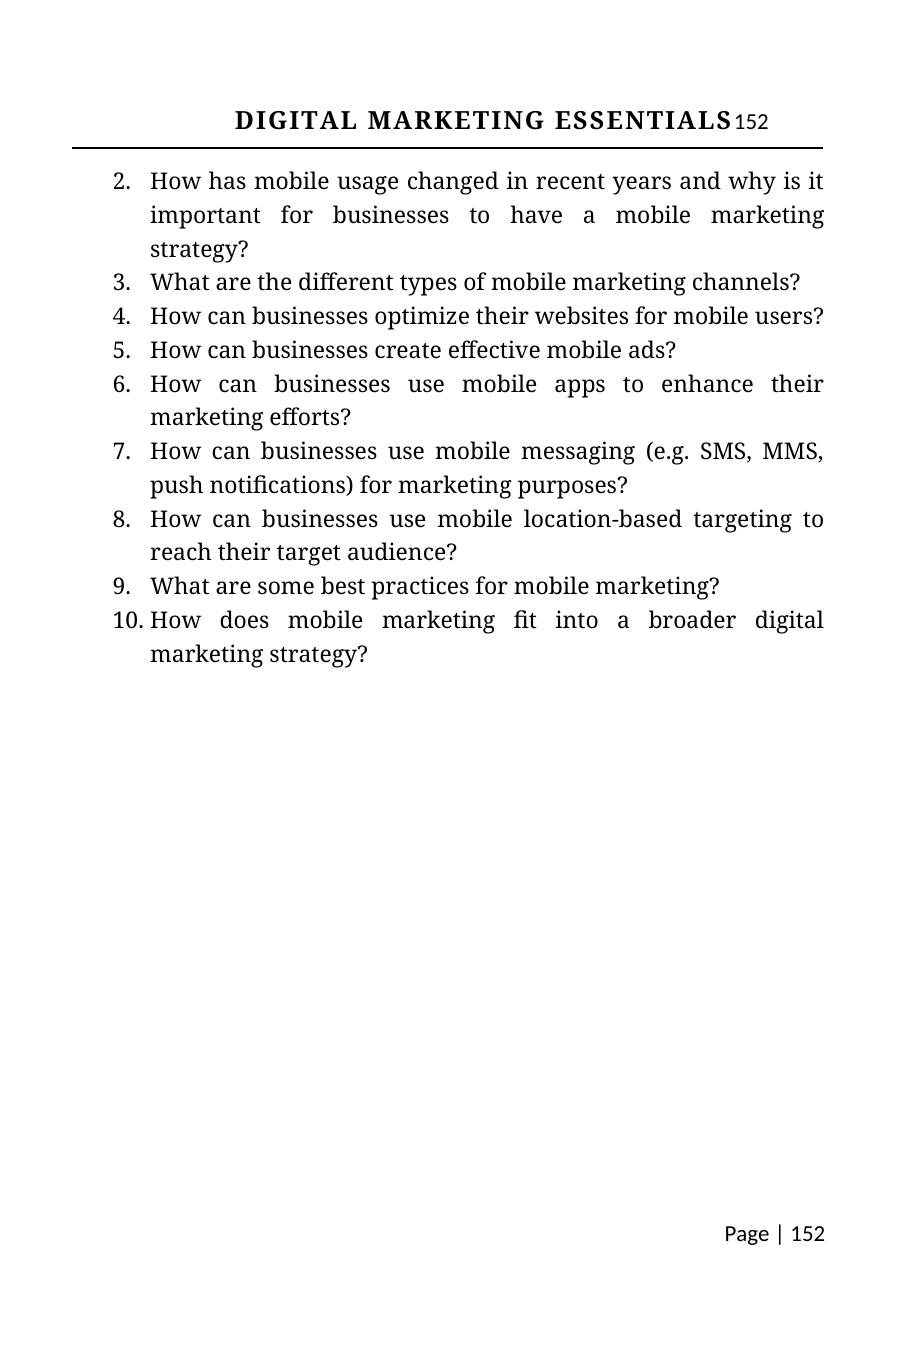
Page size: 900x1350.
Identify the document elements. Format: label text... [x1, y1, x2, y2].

list What are some best practices for mobile marketing? [112, 570, 825, 601]
list How can businesses use mobile messaging (e.g. SMS, MMS, push notifications) for marketing purposes? [112, 435, 825, 500]
list What are the different types of mobile marketing channels? [112, 266, 825, 298]
list How can businesses create effective mobile ads? [112, 334, 825, 365]
list How can businesses use mobile apps to enhance their marketing efforts? [112, 368, 825, 433]
list How can businesses optimize their websites for mobile users? [112, 300, 825, 331]
list How has mobile usage changed in recent years and why is it important for businesses to have a mobile marketing strategy? [112, 165, 825, 264]
list How can businesses use mobile location-based targeting to reach their target audience? [112, 503, 825, 568]
list How does mobile marketing fit into a broader digital marketing strategy? [112, 604, 825, 669]
